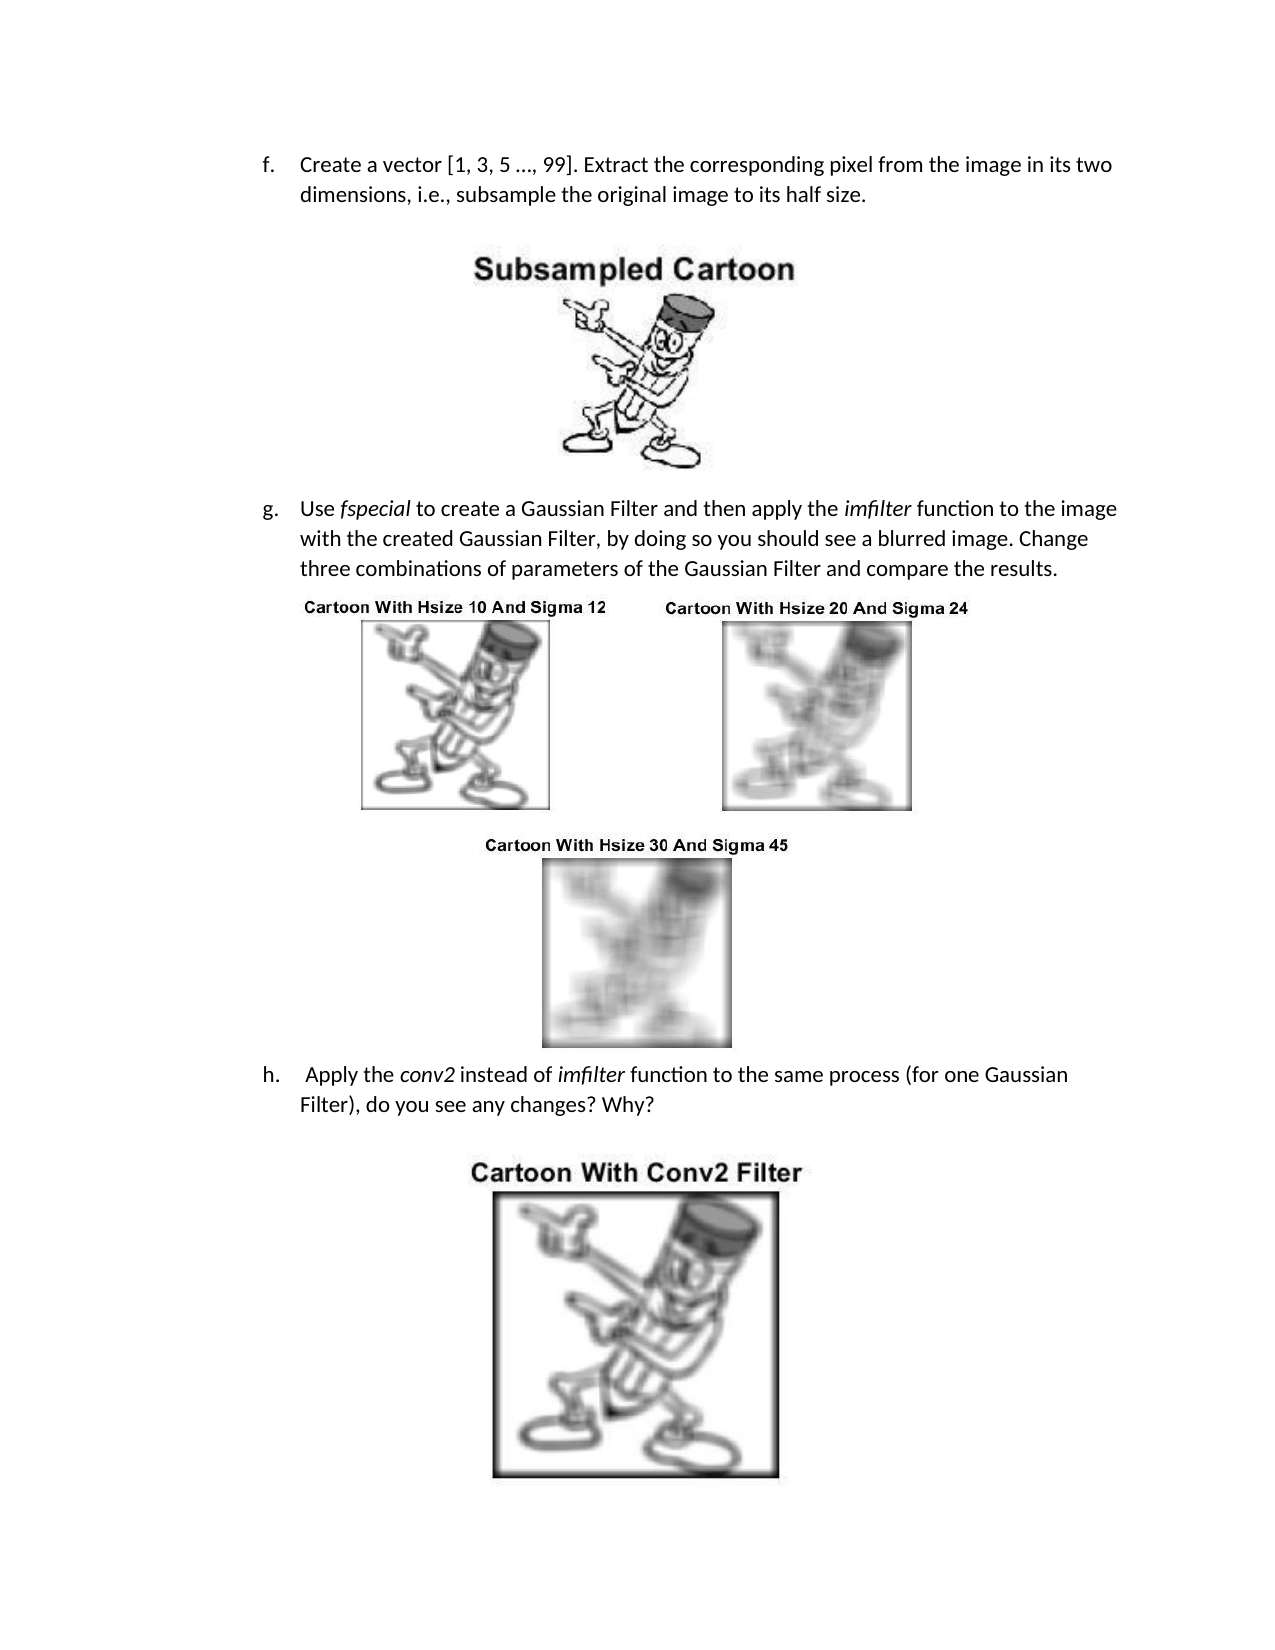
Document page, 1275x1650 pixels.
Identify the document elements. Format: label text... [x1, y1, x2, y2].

list Create a vector [1, 3, 5 …, 99]. Extract the corresponding pixel from the image in its two dimensions, i.e., subsample the original image to its half size. [262, 150, 1125, 208]
picture [252, 586, 1022, 1059]
picture [347, 231, 928, 490]
picture [335, 1143, 940, 1503]
